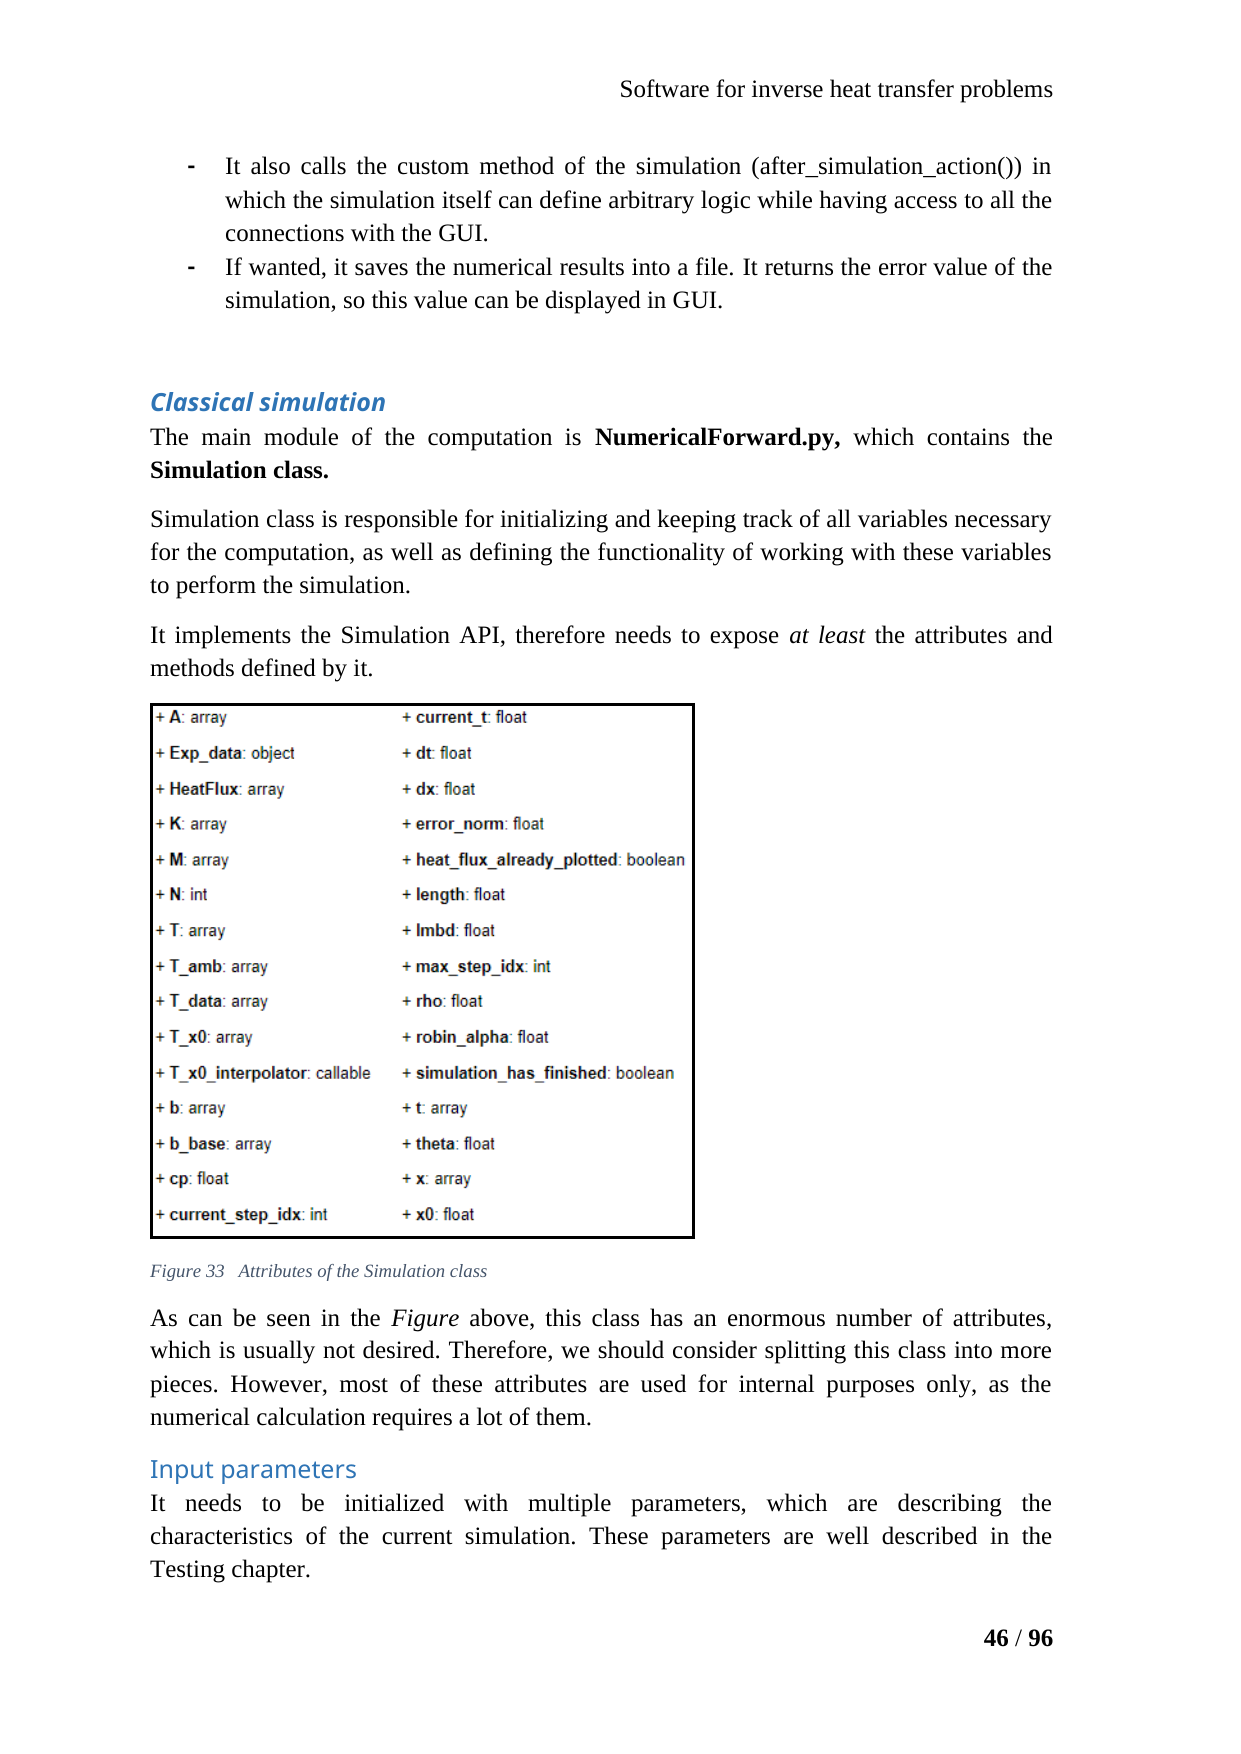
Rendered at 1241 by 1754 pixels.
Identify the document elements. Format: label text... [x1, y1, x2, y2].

text Simulation class is responsible for initializing and keeping track of all variables necessary for the computation, as well as defining the functionality of working with these variables to perform the simulation. [150, 504, 1053, 599]
list It also calls the custom method of the simulation (after_simulation_action()) in which the simulation itself can define arbitrary logic while having access to all the connections with the GUI. [187, 150, 1053, 247]
text The main module of the computation is NumericalForward.py, which contains the Simulation class. [150, 422, 1053, 483]
subtitle Classical simulation [150, 385, 1053, 419]
text Figure 33 Attributes of the Simulation class [150, 1260, 1053, 1282]
text It implements the Simulation API, therefore needs to expose at least the attributes and methods defined by it. [150, 620, 1053, 682]
subtitle Input parameters [150, 1451, 1053, 1485]
list If wanted, it saves the numerical results into a file. It returns the error value of the simulation, so this value can be displayed in GUI. [187, 251, 1053, 314]
picture [153, 706, 692, 1236]
text It needs to be initialized with multiple parameters, which are describing the characteristics of the current simulation. These parameters are well described in the Testing chapter. [150, 1488, 1053, 1583]
text As can be seen in the Figure above, this class has an enormous number of attributes, which is usually not desired. Therefore, we should consider splitting this class into more pieces. However, most of these attributes are used for internal purposes only, as the numerical calculation requires a lot of them. [150, 1303, 1053, 1430]
